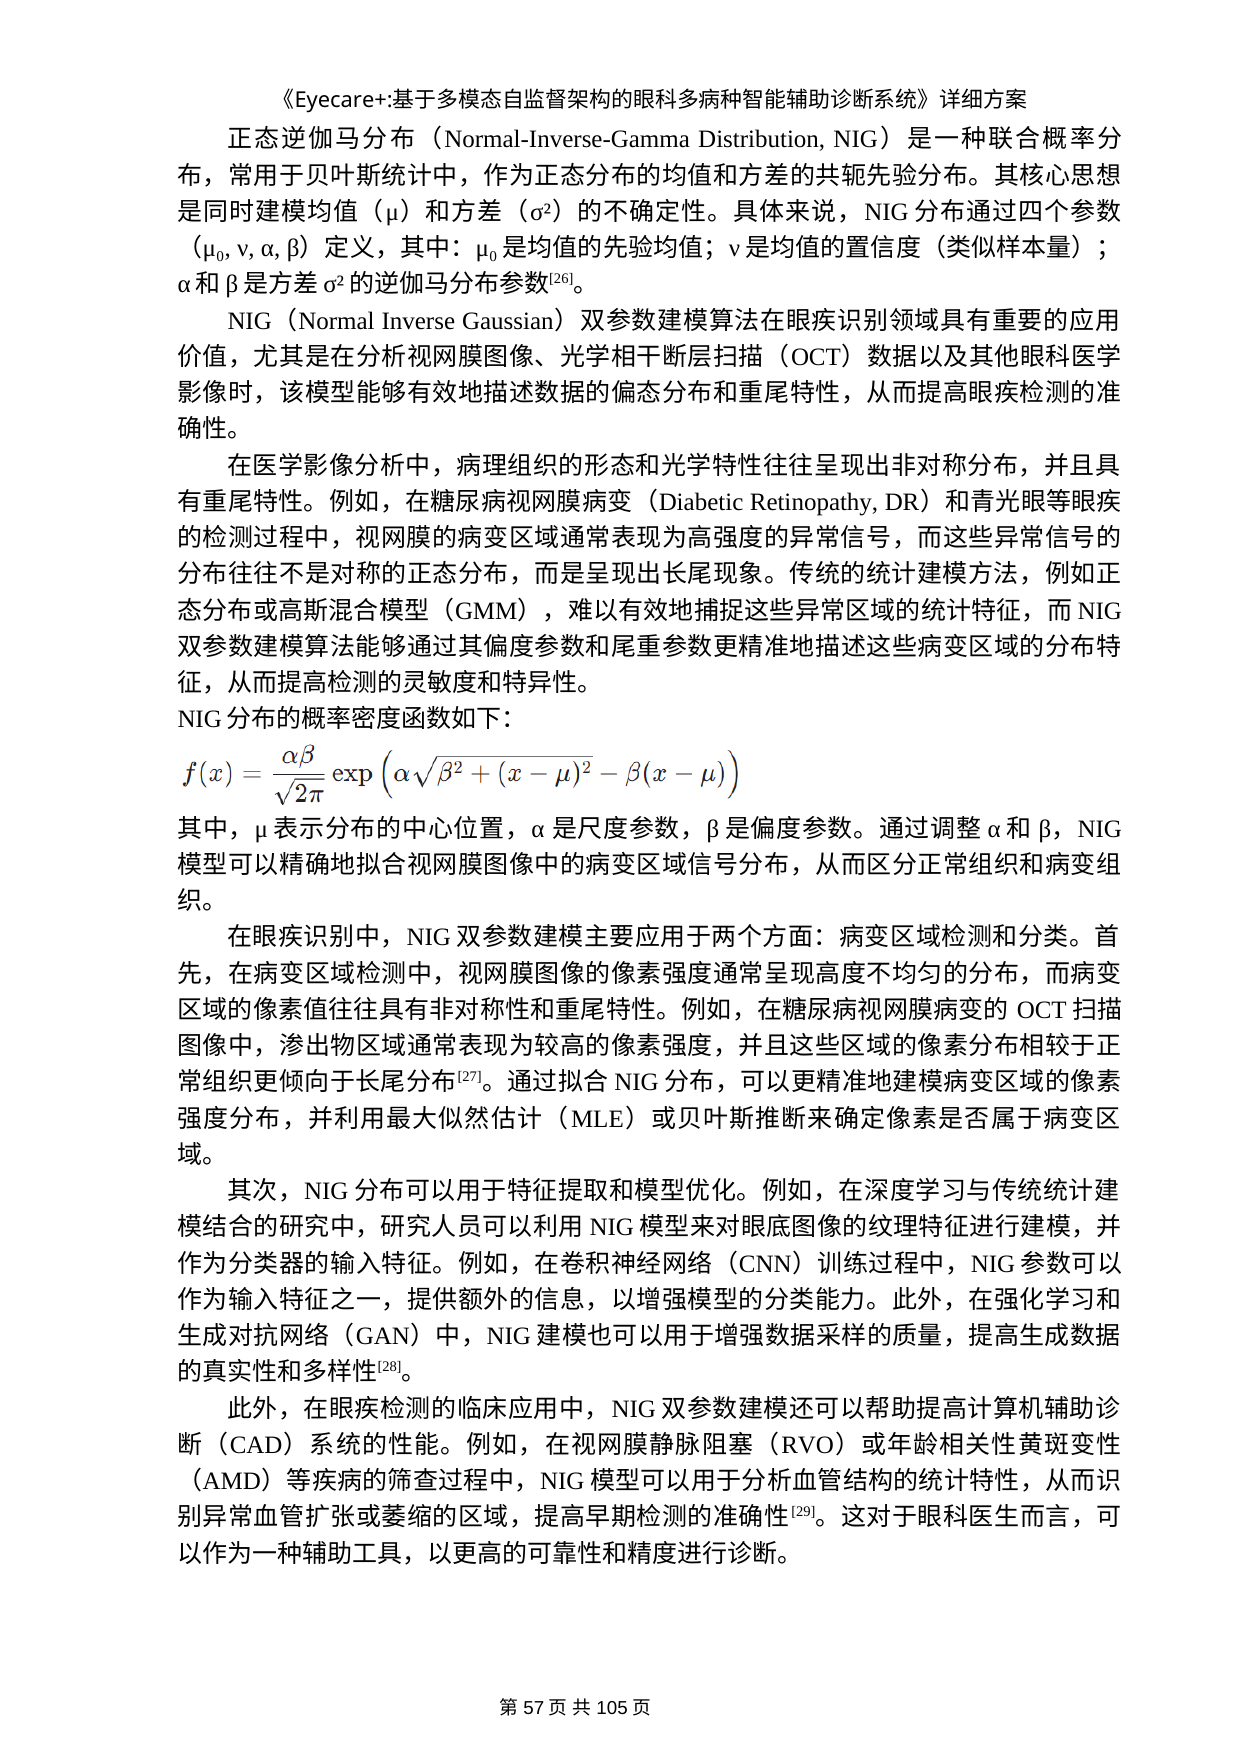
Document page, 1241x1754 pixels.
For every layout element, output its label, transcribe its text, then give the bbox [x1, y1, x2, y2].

text 正态逆伽马分布（Normal-Inverse-Gamma Distribution, NIG）是一种联合概率分布，常用于贝叶斯统计中，作为正态分布的均值和方差的共轭先验分布。其核心思想是同时建模均值（μ）和方差（σ²）的不确定性。具体来说，NIG分布通过四个参数（μ₀, ν, α, β）定义，其中：μ₀是均值的先验均值；ν是均值的置信度（类似样本量）；α和β是方差σ²的逆伽马分布参数[]。 [177, 119, 1122, 300]
text NIG分布的概率密度函数如下： [177, 699, 1122, 735]
text 此外，在眼疾检测的临床应用中，NIG双参数建模还可以帮助提高计算机辅助诊断（CAD）系统的性能。例如，在视网膜静脉阻塞（RVO）或年龄相关性黄斑变性（AMD）等疾病的筛查过程中，NIG模型可以用于分析血管结构的统计特性，从而识别异常血管扩张或萎缩的区域，提高早期检测的准确性[]。这对于眼科医生而言，可以作为一种辅助工具，以更高的可靠性和精度进行诊断。 [177, 1388, 1122, 1569]
text 其中，μ表示分布的中心位置，α 是尺度参数，β是偏度参数。通过调整α和 β，NIG模型可以精确地拟合视网膜图像中的病变区域信号分布，从而区分正常组织和病变组织。 [177, 808, 1122, 917]
picture [177, 735, 766, 809]
text 其次，NIG分布可以用于特征提取和模型优化。例如，在深度学习与传统统计建模结合的研究中，研究人员可以利用NIG模型来对眼底图像的纹理特征进行建模，并作为分类器的输入特征。例如，在卷积神经网络（CNN）训练过程中，NIG参数可以作为输入特征之一，提供额外的信息，以增强模型的分类能力。此外，在强化学习和生成对抗网络（GAN）中，NIG建模也可以用于增强数据采样的质量，提高生成数据的真实性和多样性[]。 [177, 1171, 1122, 1388]
text 在医学影像分析中，病理组织的形态和光学特性往往呈现出非对称分布，并且具有重尾特性。例如，在糖尿病视网膜病变（Diabetic Retinopathy, DR）和青光眼等眼疾的检测过程中，视网膜的病变区域通常表现为高强度的异常信号，而这些异常信号的分布往往不是对称的正态分布，而是呈现出长尾现象。传统的统计建模方法，例如正态分布或高斯混合模型（GMM），难以有效地捕捉这些异常区域的统计特征，而NIG双参数建模算法能够通过其偏度参数和尾重参数更精准地描述这些病变区域的分布特征，从而提高检测的灵敏度和特异性。 [177, 445, 1122, 699]
text 在眼疾识别中，NIG双参数建模主要应用于两个方面：病变区域检测和分类。首先，在病变区域检测中，视网膜图像的像素强度通常呈现高度不均匀的分布，而病变区域的像素值往往具有非对称性和重尾特性。例如，在糖尿病视网膜病变的OCT扫描图像中，渗出物区域通常表现为较高的像素强度，并且这些区域的像素分布相较于正常组织更倾向于长尾分布[]。通过拟合NIG分布，可以更精准地建模病变区域的像素强度分布，并利用最大似然估计（MLE）或贝叶斯推断来确定像素是否属于病变区域。 [177, 917, 1122, 1171]
text NIG（Normal Inverse Gaussian）双参数建模算法在眼疾识别领域具有重要的应用价值，尤其是在分析视网膜图像、光学相干断层扫描（OCT）数据以及其他眼科医学影像时，该模型能够有效地描述数据的偏态分布和重尾特性，从而提高眼疾检测的准确性。 [177, 300, 1122, 445]
